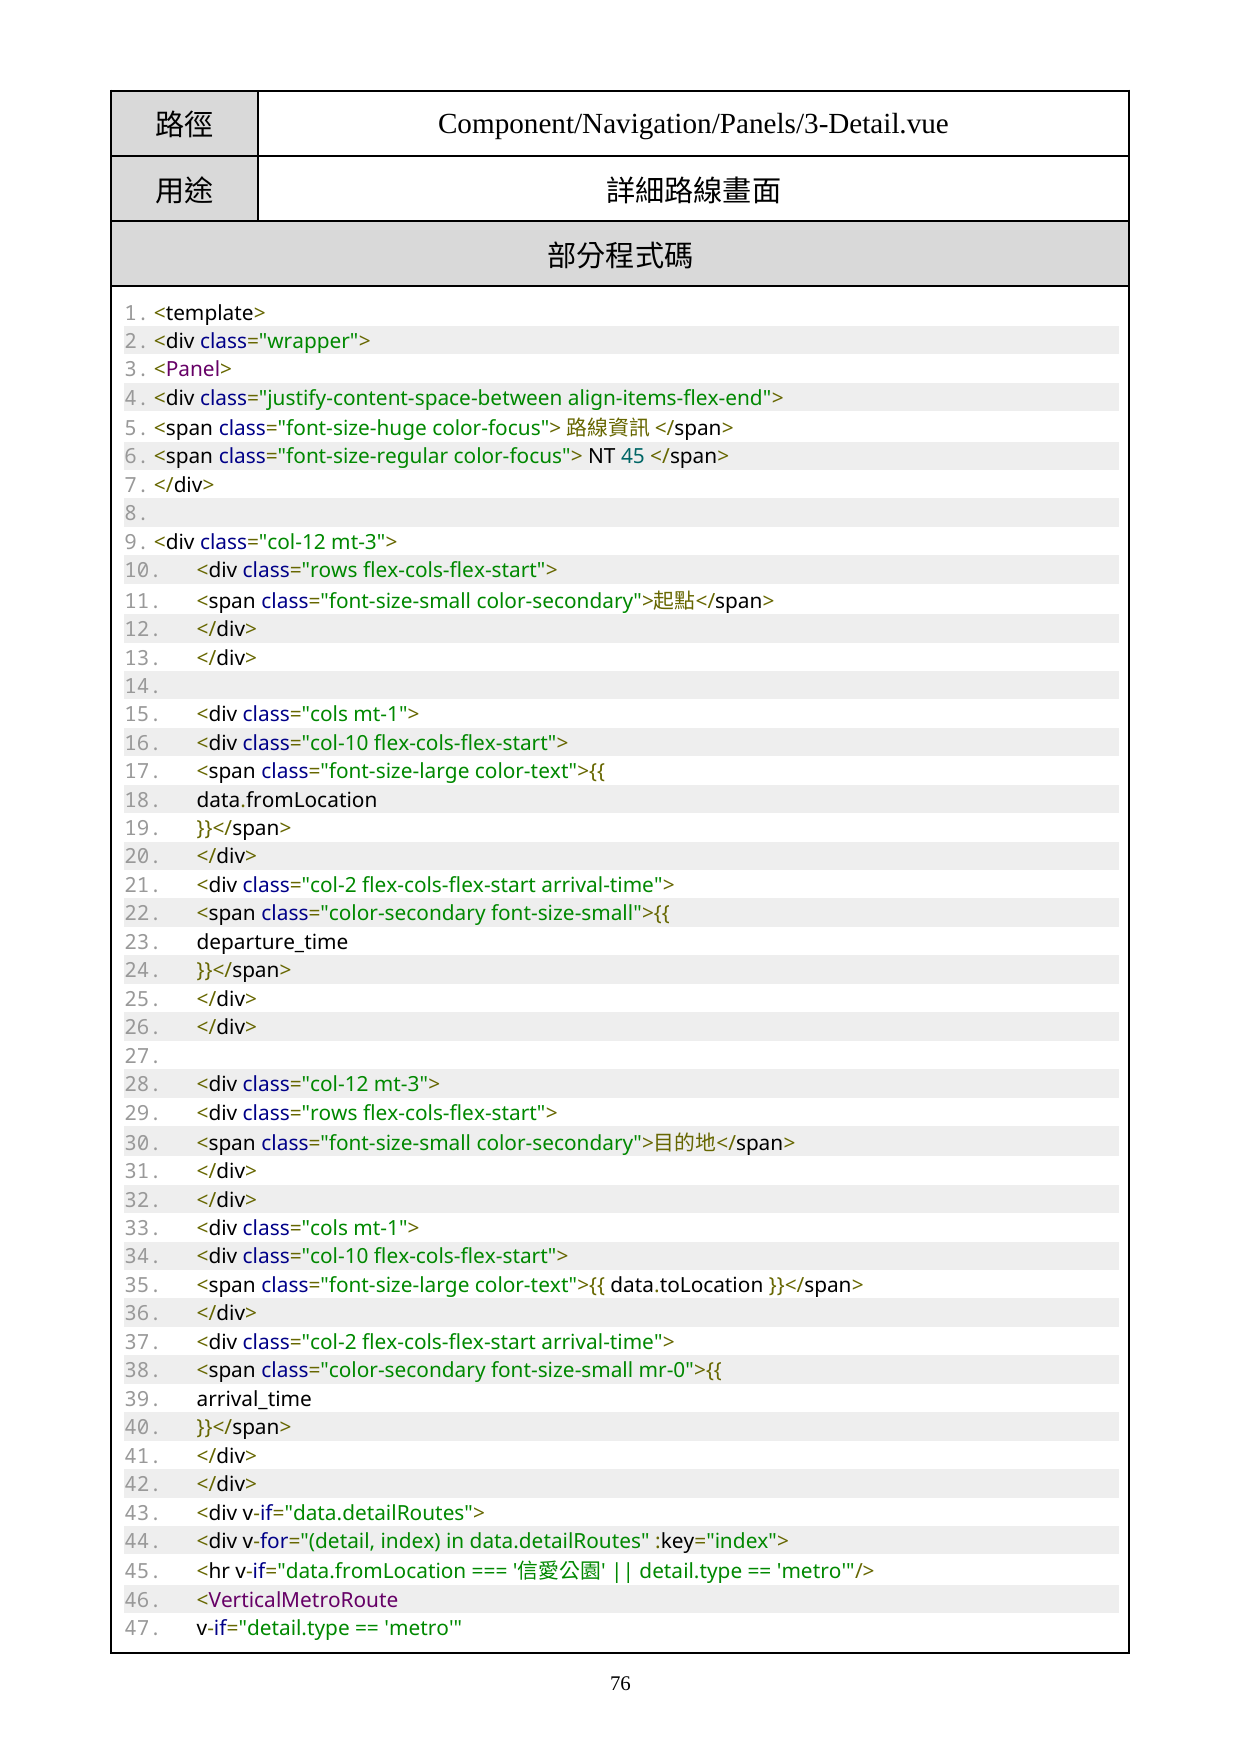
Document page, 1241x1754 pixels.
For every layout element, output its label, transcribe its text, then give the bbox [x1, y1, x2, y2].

table_cell 用途 [112, 157, 257, 220]
table_cell 部分程式碼 [112, 222, 1128, 285]
table_header 路徑 [112, 92, 257, 155]
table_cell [112, 287, 1128, 1652]
table_cell 詳細路線畫面 [259, 157, 1128, 220]
table_header Component/Navigation/Panels/3-Detail.vue [259, 92, 1128, 155]
